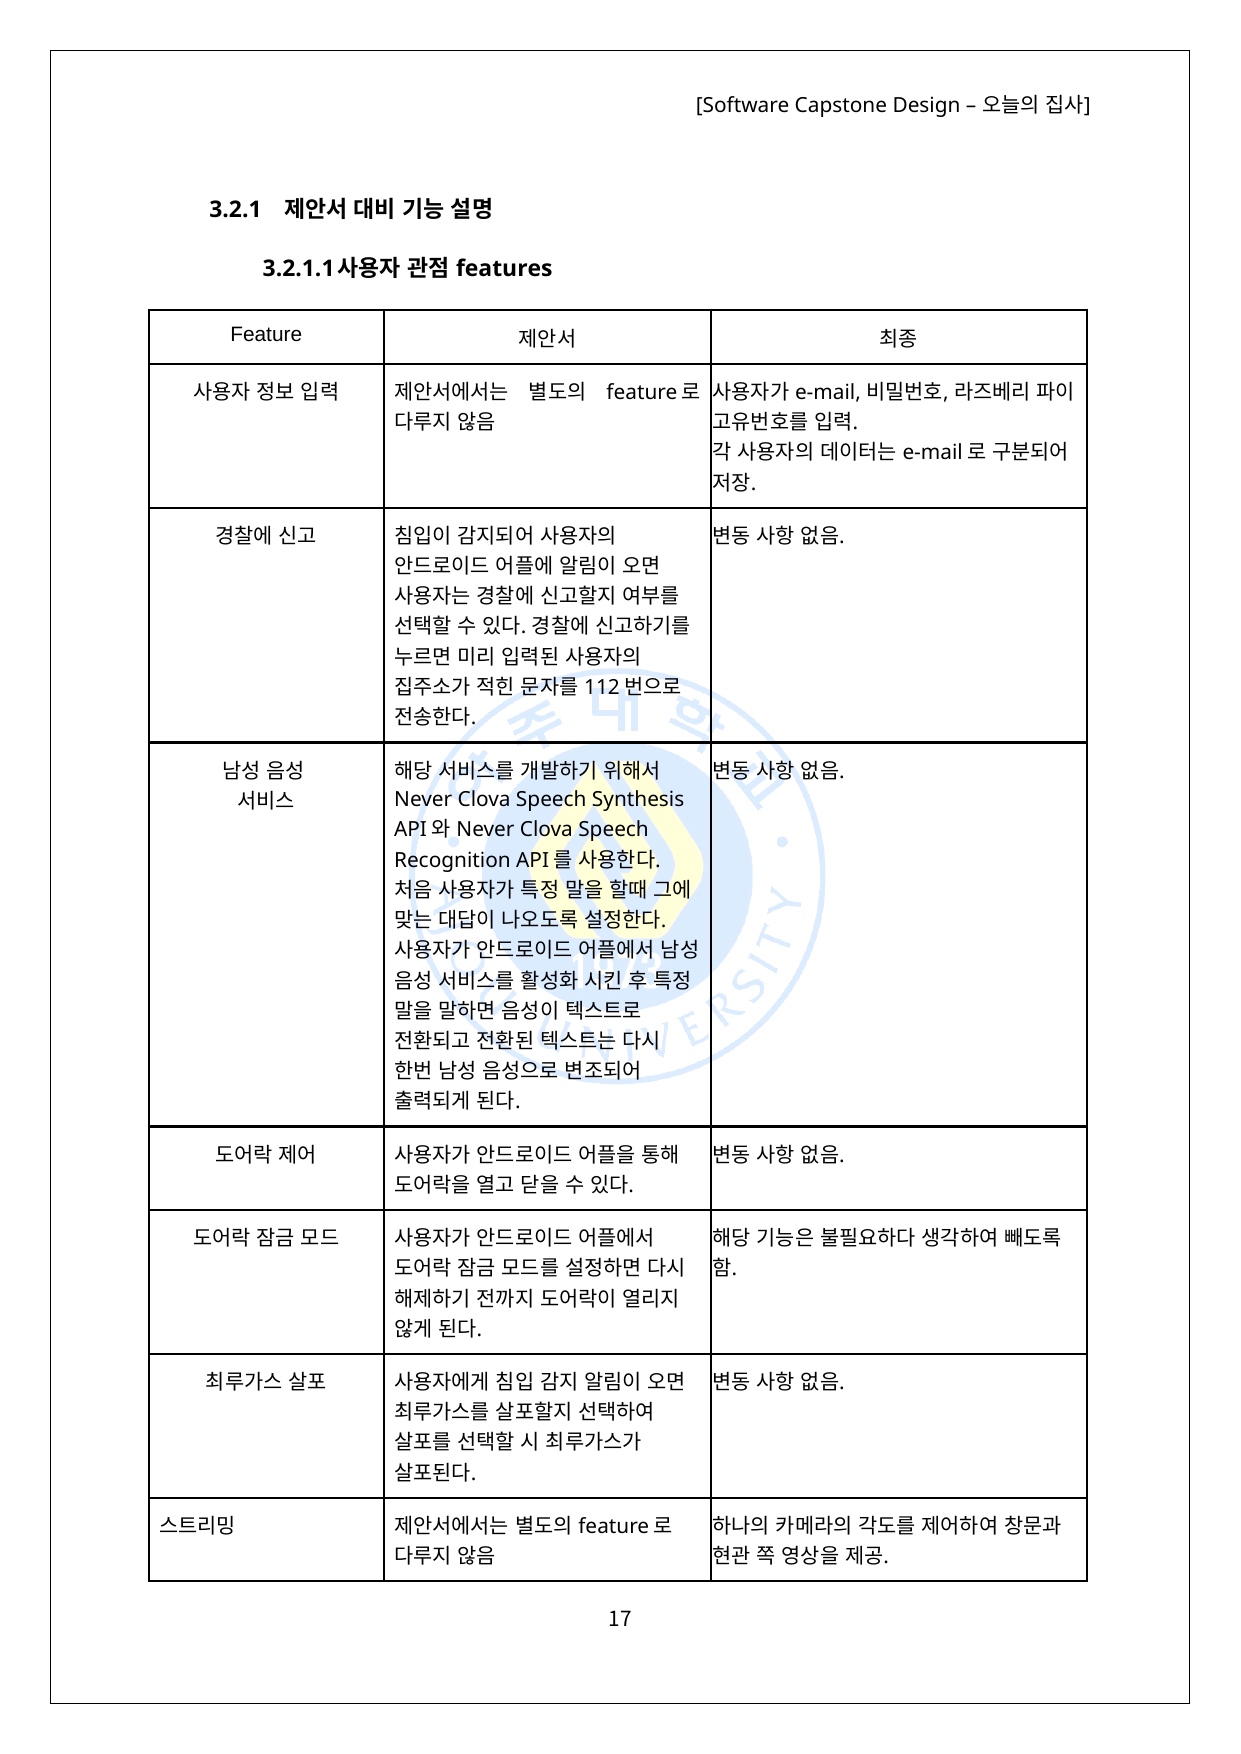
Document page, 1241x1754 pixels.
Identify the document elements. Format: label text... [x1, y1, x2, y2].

table_cell 스트리밍 [150, 1499, 383, 1580]
table_cell 도어락 잠금 모드 [150, 1211, 383, 1353]
table_cell 제안서에서는 별도의 feature로 다루지 않음 [385, 1499, 710, 1580]
table_cell 변동 사항 없음. [712, 1355, 1086, 1497]
table_cell 해당 서비스를 개발하기 위해서 Never Clova Speech Synthesis API와 Never Clova Speech Recognition API를 사용한다. 처음 사용자가 특정 말을 할때 그에 맞는 대답이 나오도록 설정한다. 사용자가 안드로이드 어플에서 남성 음성 서비스를 활성화 시킨 후 특정 말을 말하면 음성이 텍스트로 전환되고 전환된 텍스트는 다시 한번 남성 음성으로 변조되어 출력되게 된다. [385, 744, 710, 1125]
table_cell 최루가스 살포 [150, 1355, 383, 1497]
list 제안서 대비 기능 설명 [209, 191, 1090, 224]
table_cell 도어락 제어 [150, 1128, 383, 1209]
table_cell 변동 사항 없음. [712, 509, 1086, 741]
table_header 제안서 [385, 311, 710, 362]
table_header Feature [150, 311, 383, 362]
table_cell 변동 사항 없음. [712, 1128, 1086, 1209]
table_cell 사용자가 e-mail, 비밀번호, 라즈베리 파이 고유번호를 입력. 각 사용자의 데이터는 e-mail로 구분되어 저장. [712, 365, 1086, 507]
table_cell 침입이 감지되어 사용자의 안드로이드 어플에 알림이 오면 사용자는 경찰에 신고할지 여부를 선택할 수 있다. 경찰에 신고하기를 누르면 미리 입력된 사용자의 집주소가 적힌 문자를 112번으로 전송한다. [385, 509, 710, 741]
table_cell 사용자가 안드로이드 어플을 통해 도어락을 열고 닫을 수 있다. [385, 1128, 710, 1209]
list 사용자 관점 features [262, 250, 1090, 283]
table_cell 변동 사항 없음. [712, 744, 1086, 1125]
table_cell 남성 음성 서비스 [150, 744, 383, 1125]
table_cell 경찰에 신고 [150, 509, 383, 741]
table_cell 사용자에게 침입 감지 알림이 오면 최루가스를 살포할지 선택하여 살포를 선택할 시 최루가스가 살포된다. [385, 1355, 710, 1497]
table_cell 해당 기능은 불필요하다 생각하여 빼도록 함. [712, 1211, 1086, 1353]
table_cell 사용자 정보 입력 [150, 365, 383, 507]
table_cell 제안서에서는 별도의 feature로 다루지 않음 [385, 365, 710, 507]
table_cell 하나의 카메라의 각도를 제어하여 창문과 현관 쪽 영상을 제공. [712, 1499, 1086, 1580]
table_cell 사용자가 안드로이드 어플에서 도어락 잠금 모드를 설정하면 다시 해제하기 전까지 도어락이 열리지 않게 된다. [385, 1211, 710, 1353]
table_header 최종 [712, 311, 1086, 362]
